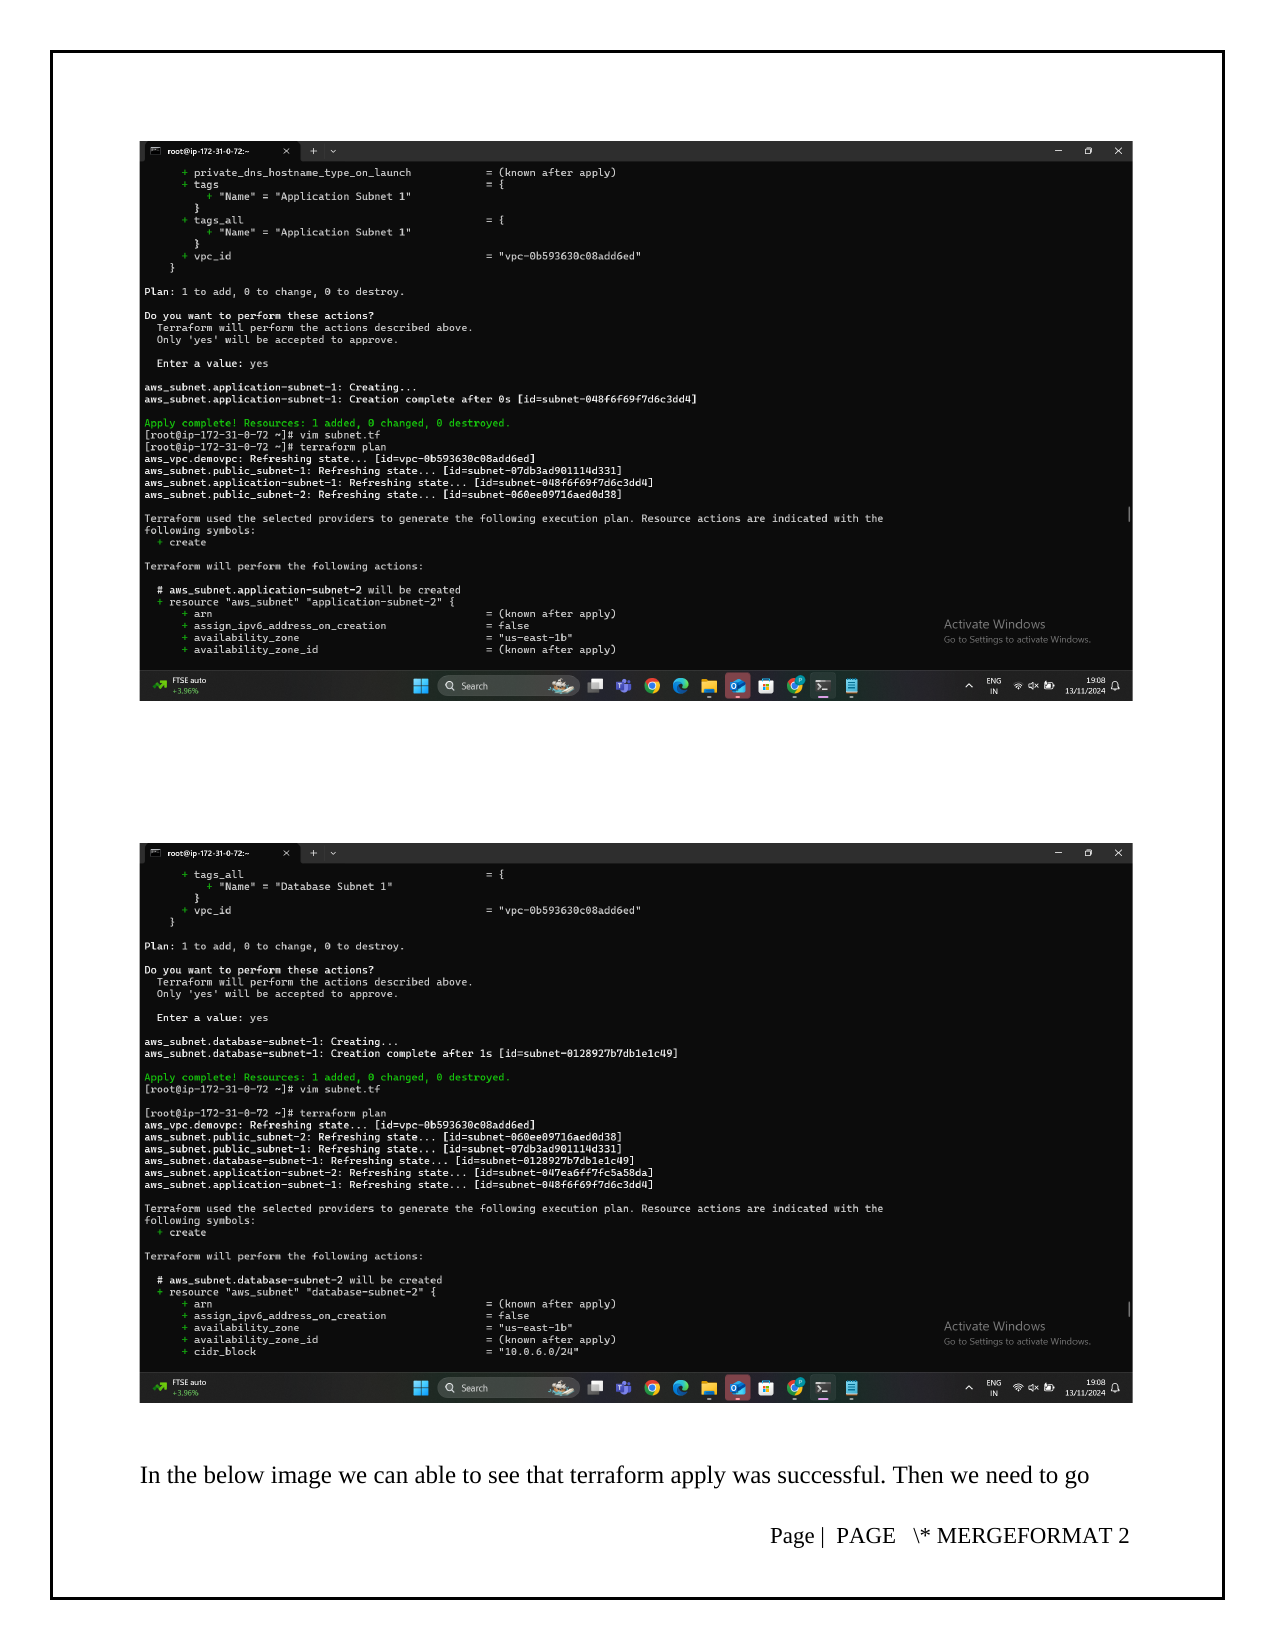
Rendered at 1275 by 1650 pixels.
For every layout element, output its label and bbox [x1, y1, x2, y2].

picture [139, 843, 1133, 1403]
text [139, 1460, 1135, 1489]
picture [139, 141, 1133, 701]
